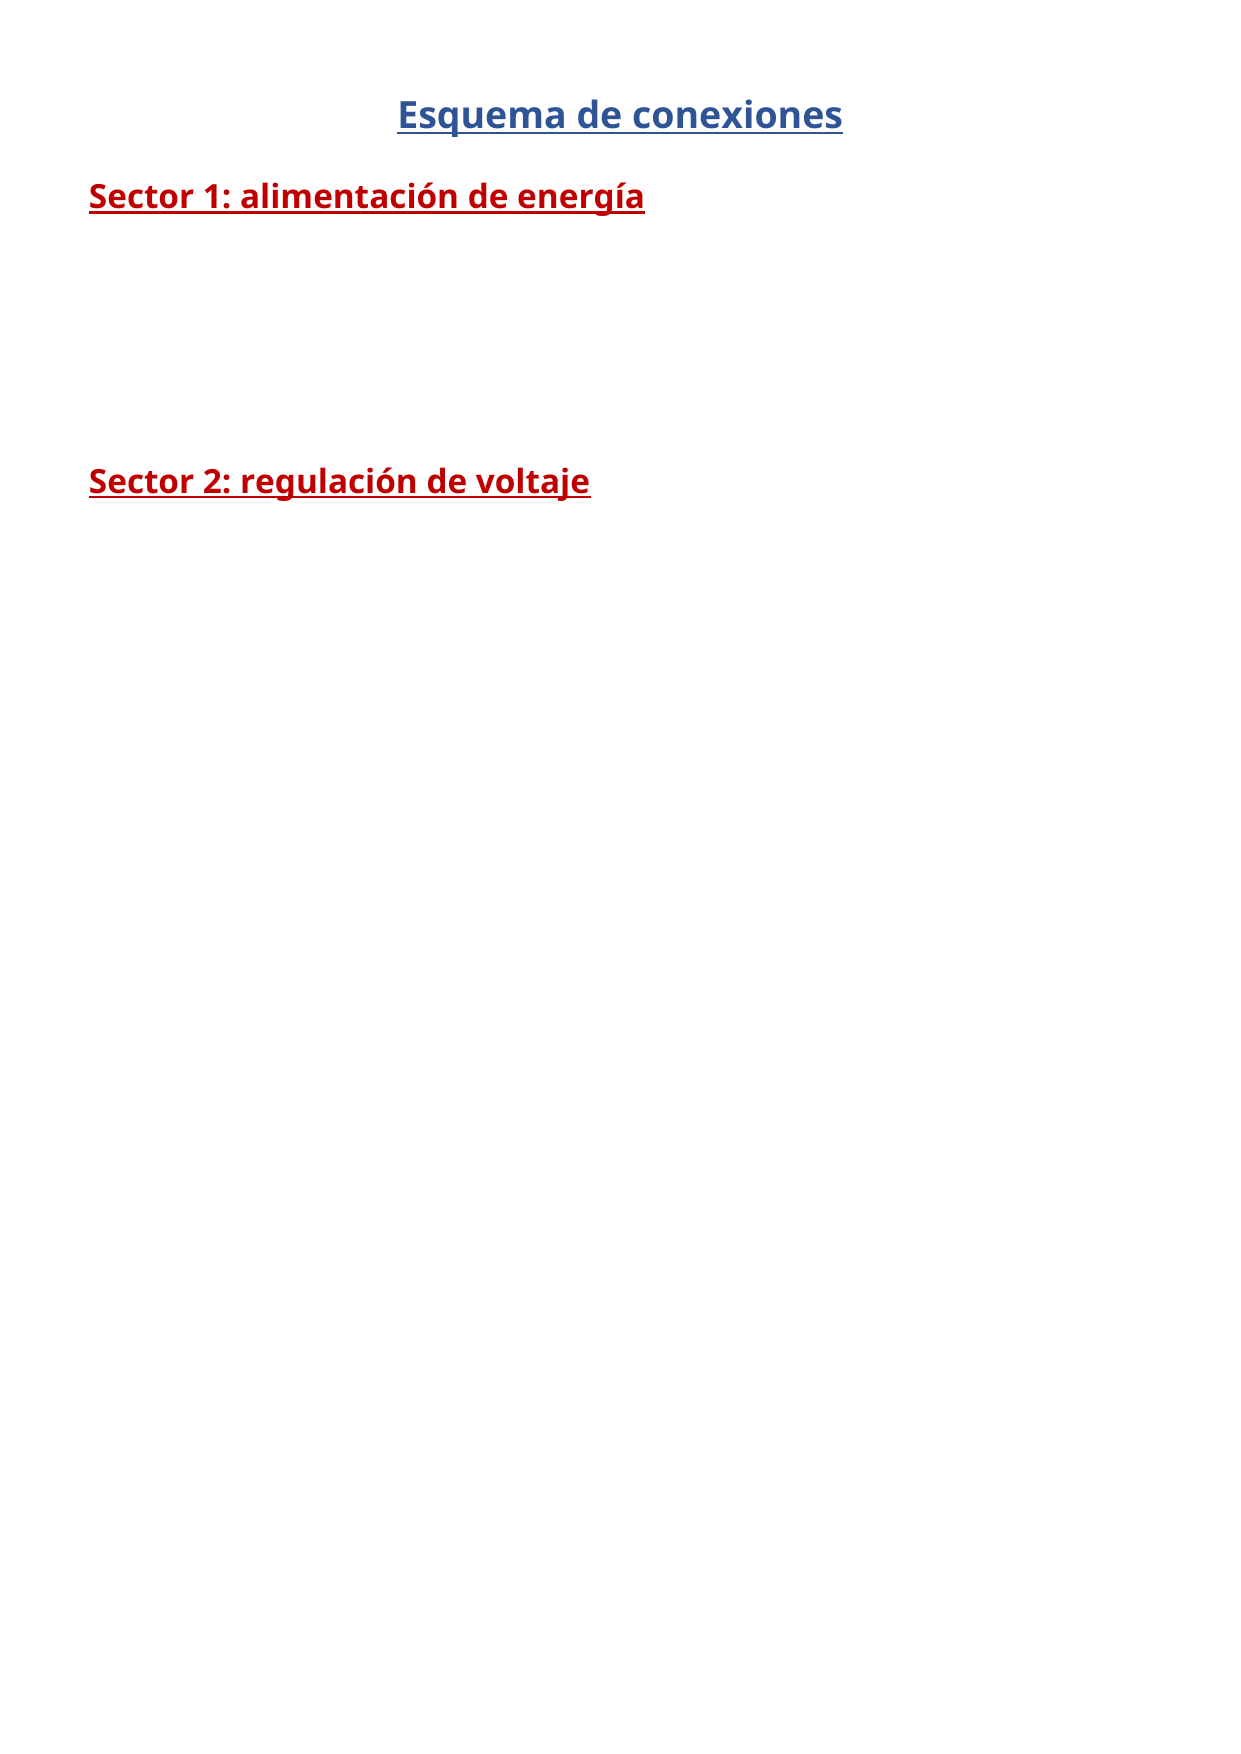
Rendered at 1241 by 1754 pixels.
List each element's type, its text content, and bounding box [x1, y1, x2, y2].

subtitle Sector 2: regulación de voltaje [89, 458, 1152, 503]
subtitle Esquema de conexiones [89, 89, 1152, 140]
subtitle Sector 1: alimentación de energía [89, 173, 1152, 218]
